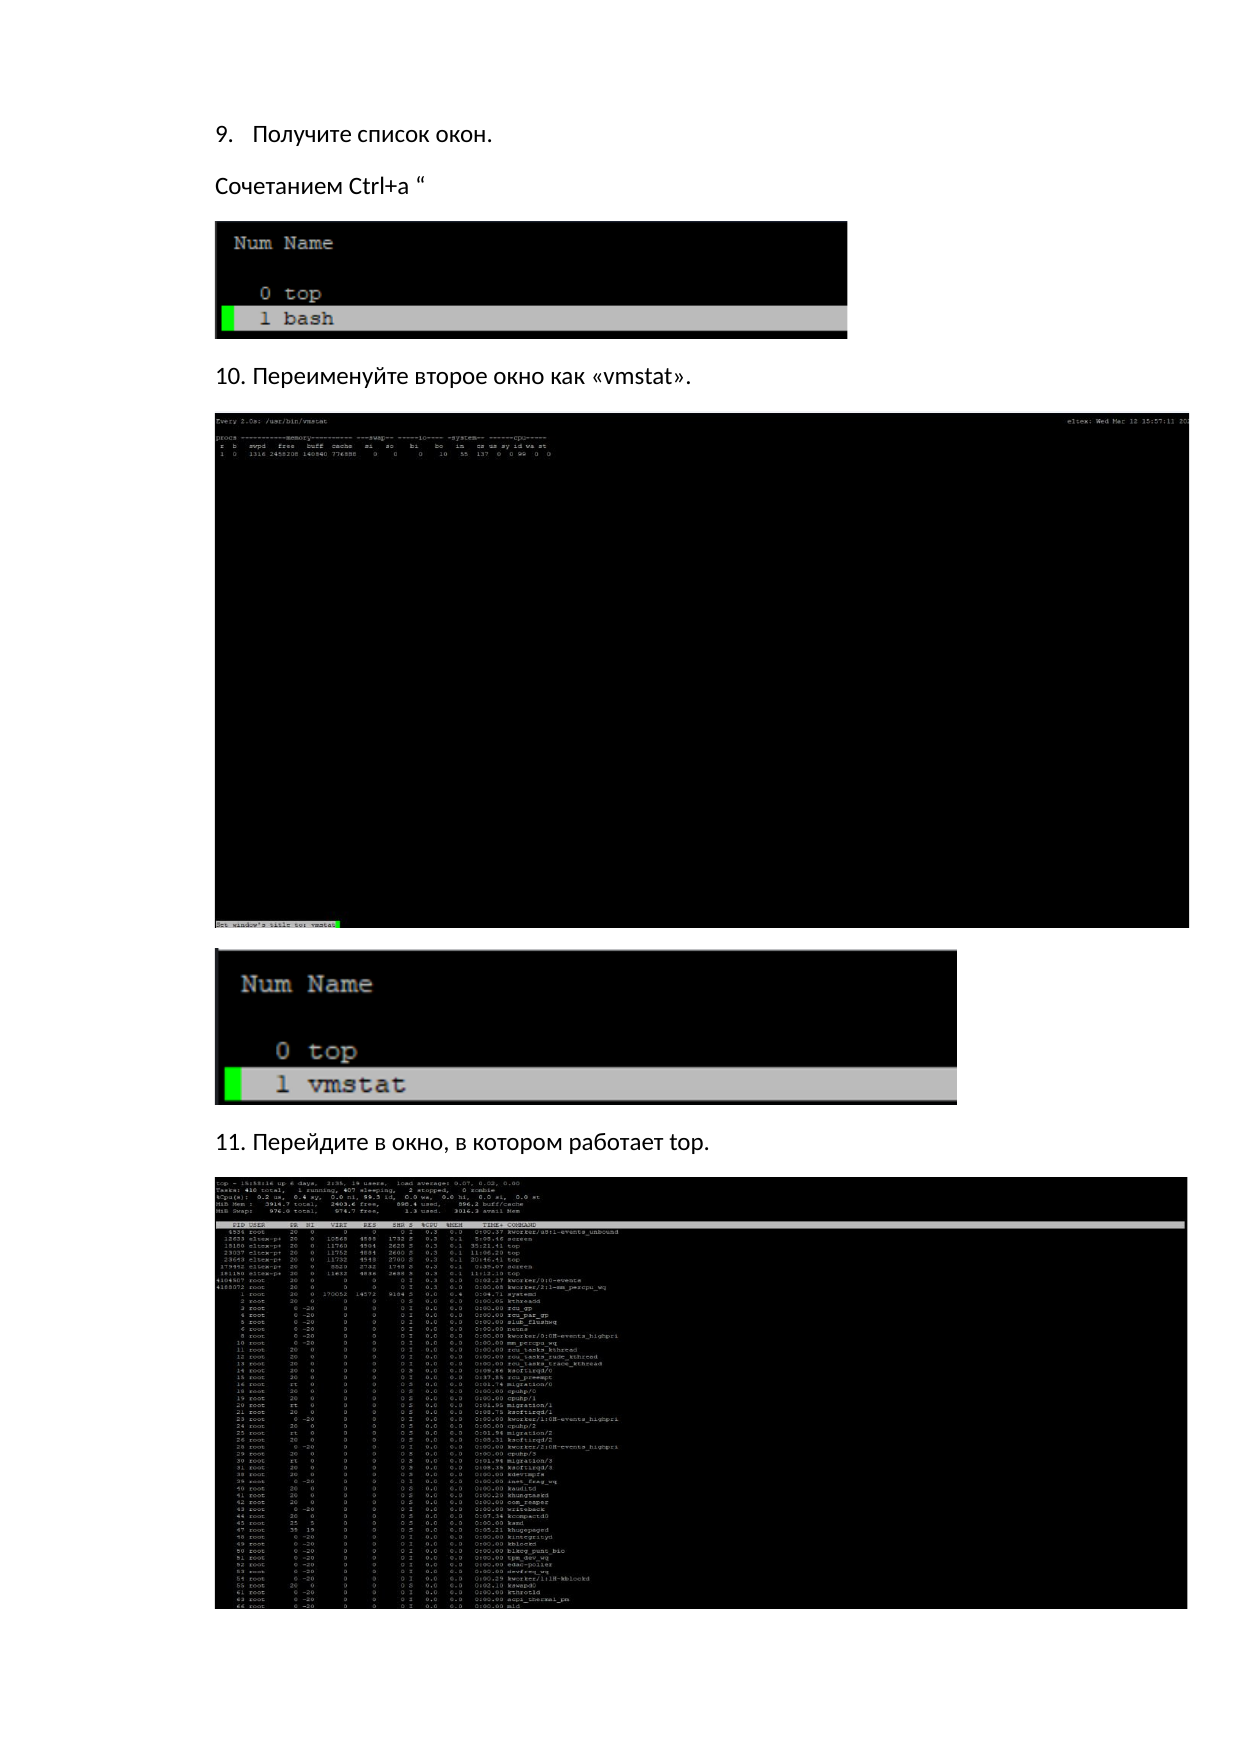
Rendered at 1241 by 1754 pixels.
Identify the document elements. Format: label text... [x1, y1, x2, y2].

picture [214, 1177, 1188, 1609]
list Получите список окон. [215, 118, 1152, 149]
list Перейдите в окно, в котором работает top. [215, 1126, 1152, 1157]
text Сочетанием Ctrl+a “ [215, 170, 1152, 200]
picture [214, 221, 848, 339]
picture [214, 948, 957, 1105]
list Переименуйте второе окно как «vmstat». [215, 360, 1152, 390]
picture [214, 411, 1190, 928]
